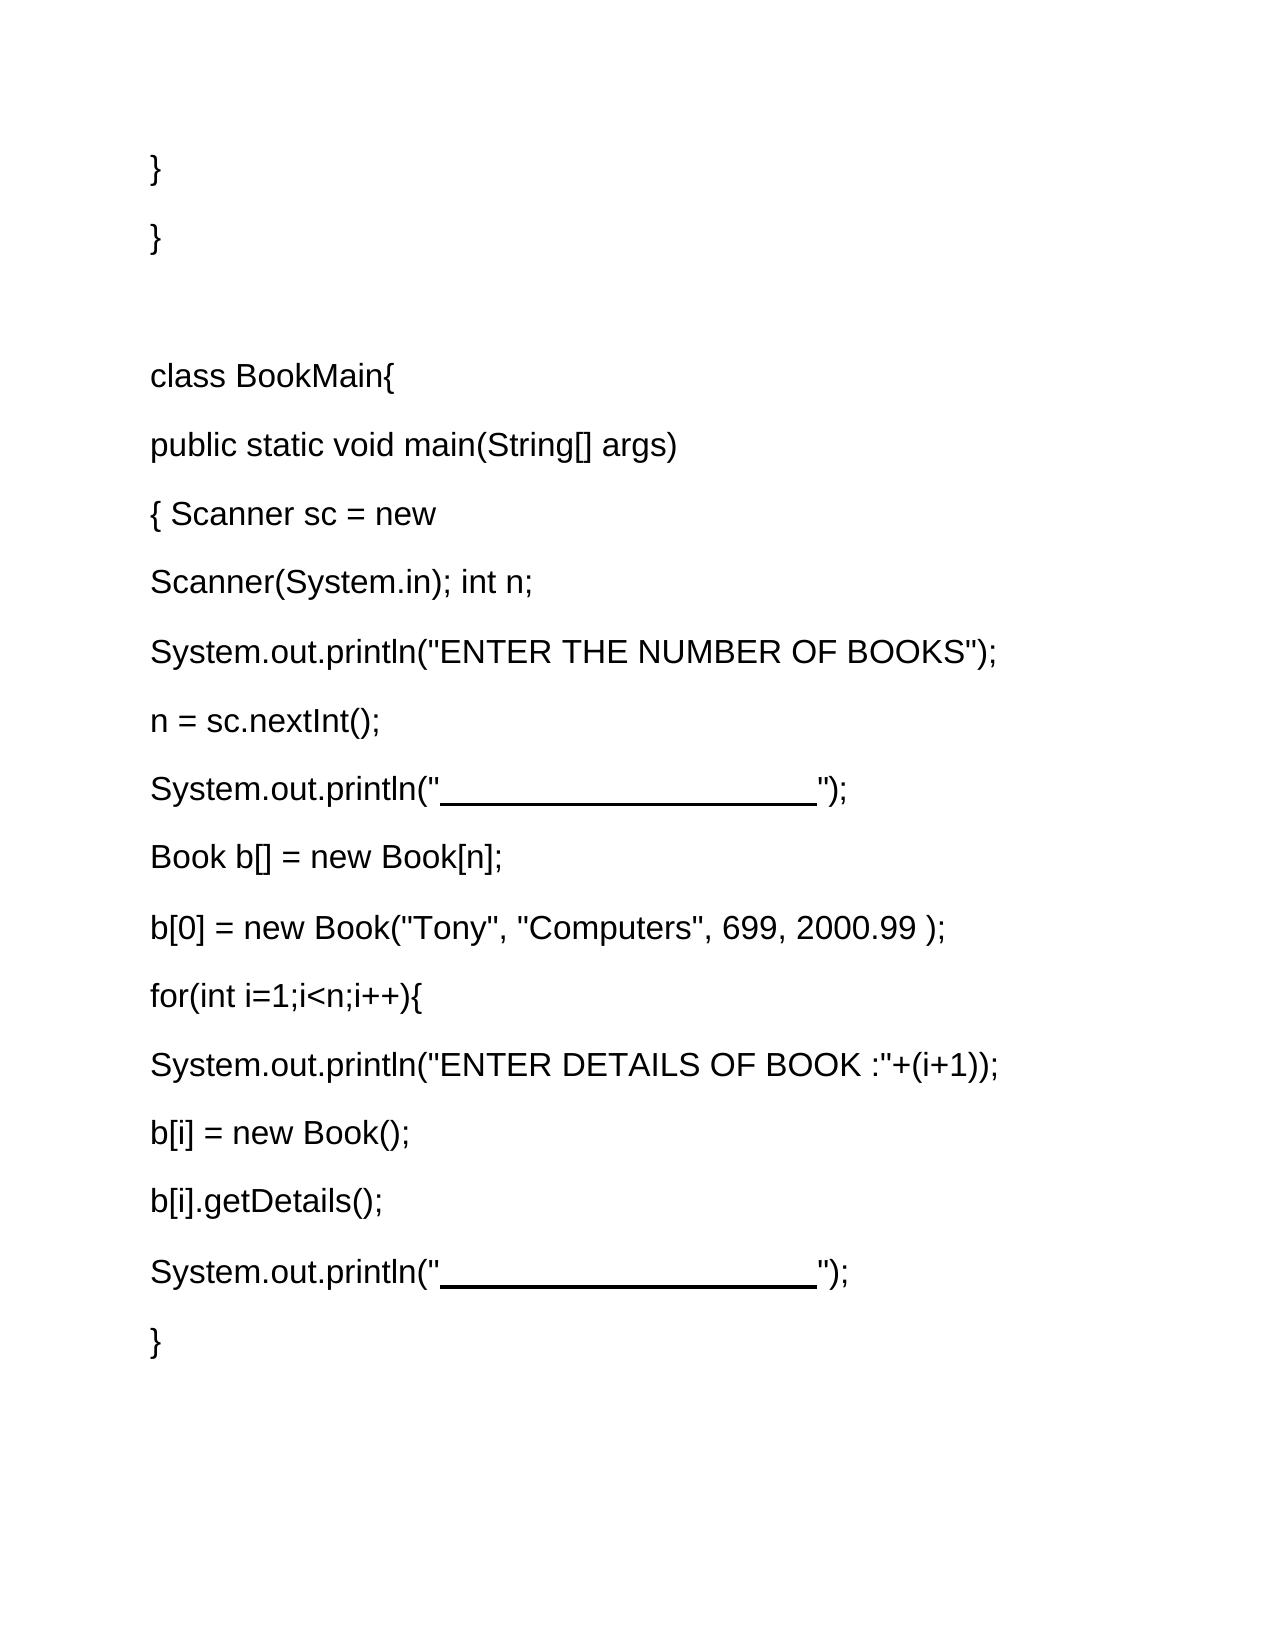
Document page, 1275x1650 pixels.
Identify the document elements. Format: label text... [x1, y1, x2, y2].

text public static void main(String[] args){ Scanner sc = new Scanner(System.in); int n; [150, 425, 729, 600]
text } [150, 148, 1139, 187]
text b[0] = new Book("Tony", "Computers", 699, 2000.99 ); for(int i=1;i<n;i++){ [150, 908, 1016, 1014]
text System.out.println(" "); [150, 1252, 1139, 1290]
text System.out.println("ENTER THE NUMBER OF BOOKS"); n = sc.nextInt(); [150, 632, 1000, 739]
text } [150, 1321, 1139, 1359]
text class BookMain{ [150, 356, 1139, 395]
text } [150, 217, 1139, 256]
text System.out.println("ENTER DETAILS OF BOOK :"+(i+1)); b[i] = new Book(); [150, 1045, 1016, 1151]
text System.out.println(" "); Book b[] = new Book[n]; [150, 769, 849, 876]
text b[i].getDetails(); [150, 1182, 1139, 1220]
